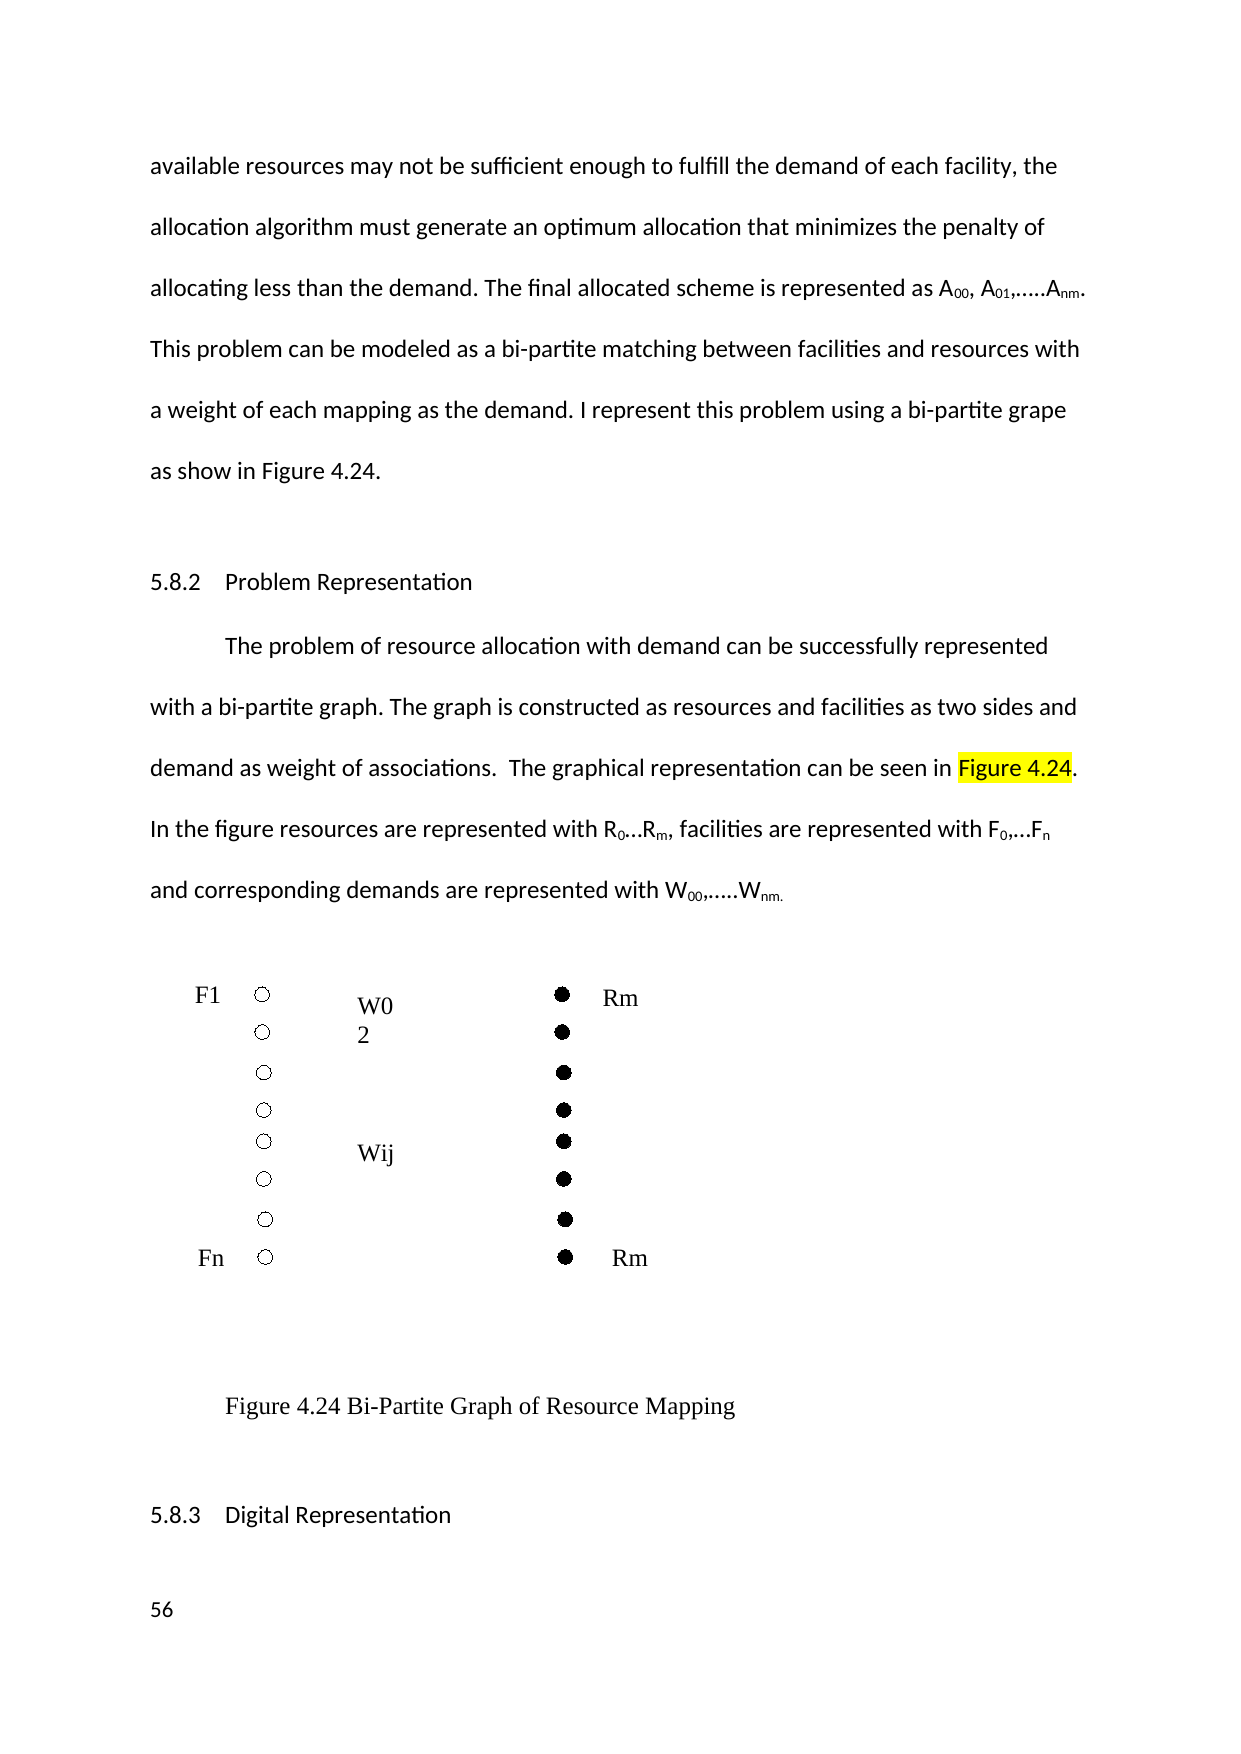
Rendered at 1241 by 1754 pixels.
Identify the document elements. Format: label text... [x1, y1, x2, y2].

subtitle 5.8.3 Digital Representation [150, 1499, 1090, 1529]
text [150, 150, 1090, 486]
subtitle 5.8.2 Problem Representation [150, 566, 1090, 597]
